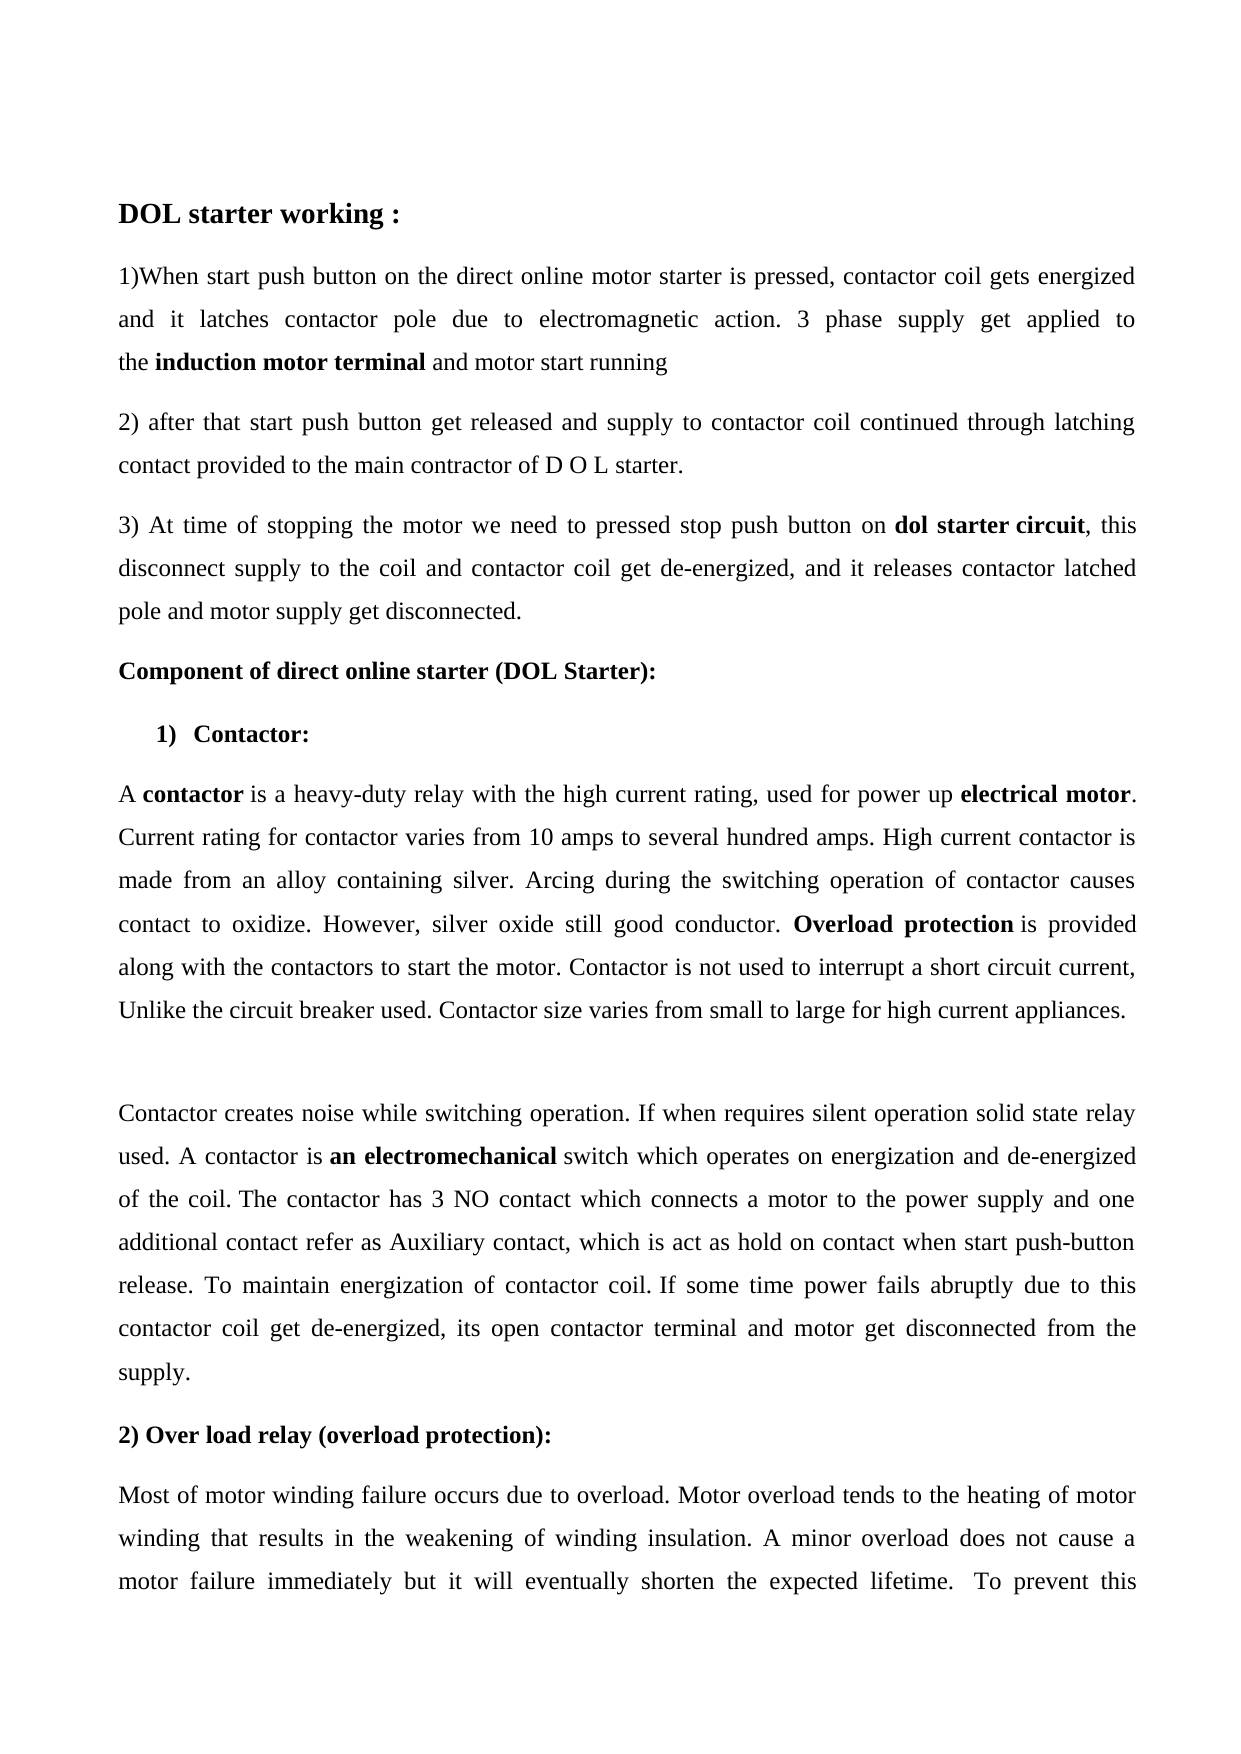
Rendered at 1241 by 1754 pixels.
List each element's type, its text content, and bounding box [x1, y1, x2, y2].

text Contactor creates noise while switching operation. If when requires silent operation solid state relay used. A contactor is an electromechanical switch which operates on energization and de-energized of the coil. The contactor has 3 NO contact which connects a motor to the power supply and one additional contact refer as Auxiliary contact, which is act as hold on contact when start push-button release. To maintain energization of contactor coil. If some time power fails abruptly due to this contactor coil get de-energized, its open contactor terminal and motor get disconnected from the supply. [118, 1055, 1137, 1385]
text DOL starter working : [118, 196, 1137, 229]
text 1)When start push button on the direct online motor starter is pressed, contactor coil gets energized and it latches contactor pole due to electromagnetic action. 3 phase supply get applied to the induction motor terminal and motor start running [118, 261, 1137, 376]
list Contactor: [156, 716, 1137, 748]
text A contactor is a heavy-duty relay with the high current rating, used for power up electrical motor. Current rating for contactor varies from 10 amps to several hundred amps. High current contactor is made from an alloy containing silver. Arcing during the switching operation of contactor causes contact to oxidize. However, silver oxide still good conductor. Overload protection is provided along with the contactors to start the motor. Contactor is not used to interrupt a short circuit current, Unlike the circuit breaker used. Contactor size varies from small to large for high current appliances. [118, 779, 1137, 1024]
text 2) after that start push button get released and supply to contactor coil continued through latching contact provided to the main contractor of D O L starter. [118, 407, 1137, 479]
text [118, 1480, 1137, 1595]
text Component of direct online starter (DOL Starter): [118, 656, 1137, 684]
text 2) Over load relay (overload protection): [118, 1416, 1137, 1449]
text 3) At time of stopping the motor we need to pressed stop push button on dol starter circuit, this disconnect supply to the coil and contactor coil get de-energized, and it releases contactor latched pole and motor supply get disconnected. [118, 510, 1137, 625]
